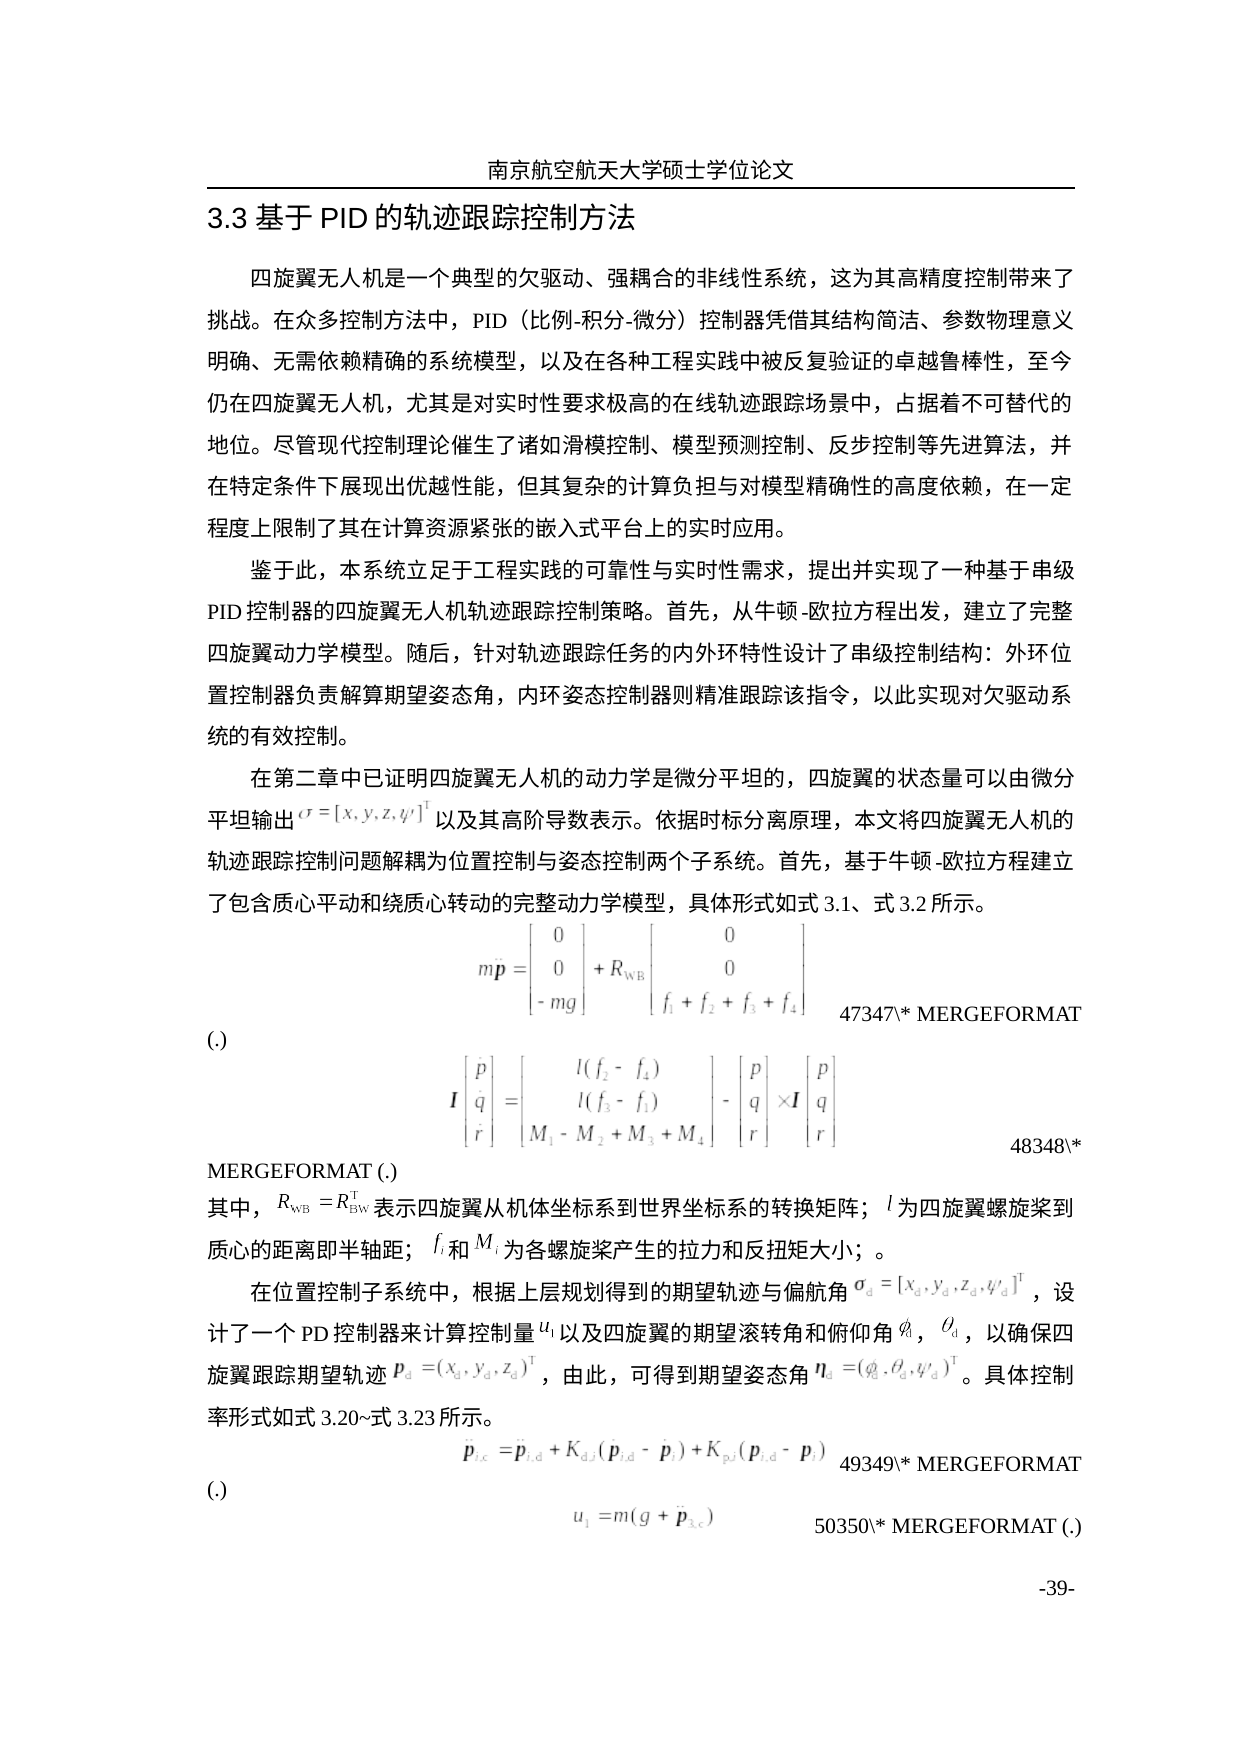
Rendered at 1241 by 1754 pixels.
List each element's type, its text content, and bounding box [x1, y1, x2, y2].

text 四旋翼无人机是一个典型的欠驱动、强耦合的非线性系统，这为其高精度控制带来了挑战。在众多控制方法中，PID（比例-积分-微分）控制器凭借其结构简洁、参数物理意义明确、无需依赖精确的系统模型，以及在各种工程实践中被反复验证的卓越鲁棒性，至今仍在四旋翼无人机，尤其是对实时性要求极高的在线轨迹跟踪场景中，占据着不可替代的地位。尽管现代控制理论催生了诸如滑模控制、模型预测控制、反步控制等先进算法，并在特定条件下展现出优越性能，但其复杂的计算负担与对模型精确性的高度依赖，在一定程度上限制了其在计算资源紧张的嵌入式平台上的实时应用。 [207, 253, 1075, 545]
text 在位置控制子系统中，根据上层规划得到的期望轨迹与偏航角，设计了一个PD控制器来计算控制量以及四旋翼的期望滚转角和俯仰角，，以确保四旋翼跟踪期望轨迹，由此，可得到期望姿态角。具体控制率形式如式3.20~式3.23所示。 [207, 1267, 1075, 1433]
subtitle 基于PID的轨迹跟踪控制方法 [207, 195, 1075, 237]
text 在第二章中已证明四旋翼无人机的动力学是微分平坦的，四旋翼的状态量可以由微分平坦输出以及其高阶导数表示。依据时标分离原理，本文将四旋翼无人机的轨迹跟踪控制问题解耦为位置控制与姿态控制两个子系统。首先，基于牛顿-欧拉方程建立了包含质心平动和绕质心转动的完整动力学模型，具体形式如式3.1、式3.2所示。 [207, 753, 1075, 920]
text 其中，表示四旋翼从机体坐标系到世界坐标系的转换矩阵；为四旋翼螺旋桨到质心的距离即半轴距；和为各螺旋桨产生的拉力和反扭矩大小；。 [207, 1183, 1075, 1267]
text 鉴于此，本系统立足于工程实践的可靠性与实时性需求，提出并实现了一种基于串级PID控制器的四旋翼无人机轨迹跟踪控制策略。首先，从牛顿-欧拉方程出发，建立了完整四旋翼动力学模型。随后，针对轨迹跟踪任务的内外环特性设计了串级控制结构：外环位置控制器负责解算期望姿态角，内环姿态控制器则精准跟踪该指令，以此实现对欠驱动系统的有效控制。 [207, 545, 1075, 753]
